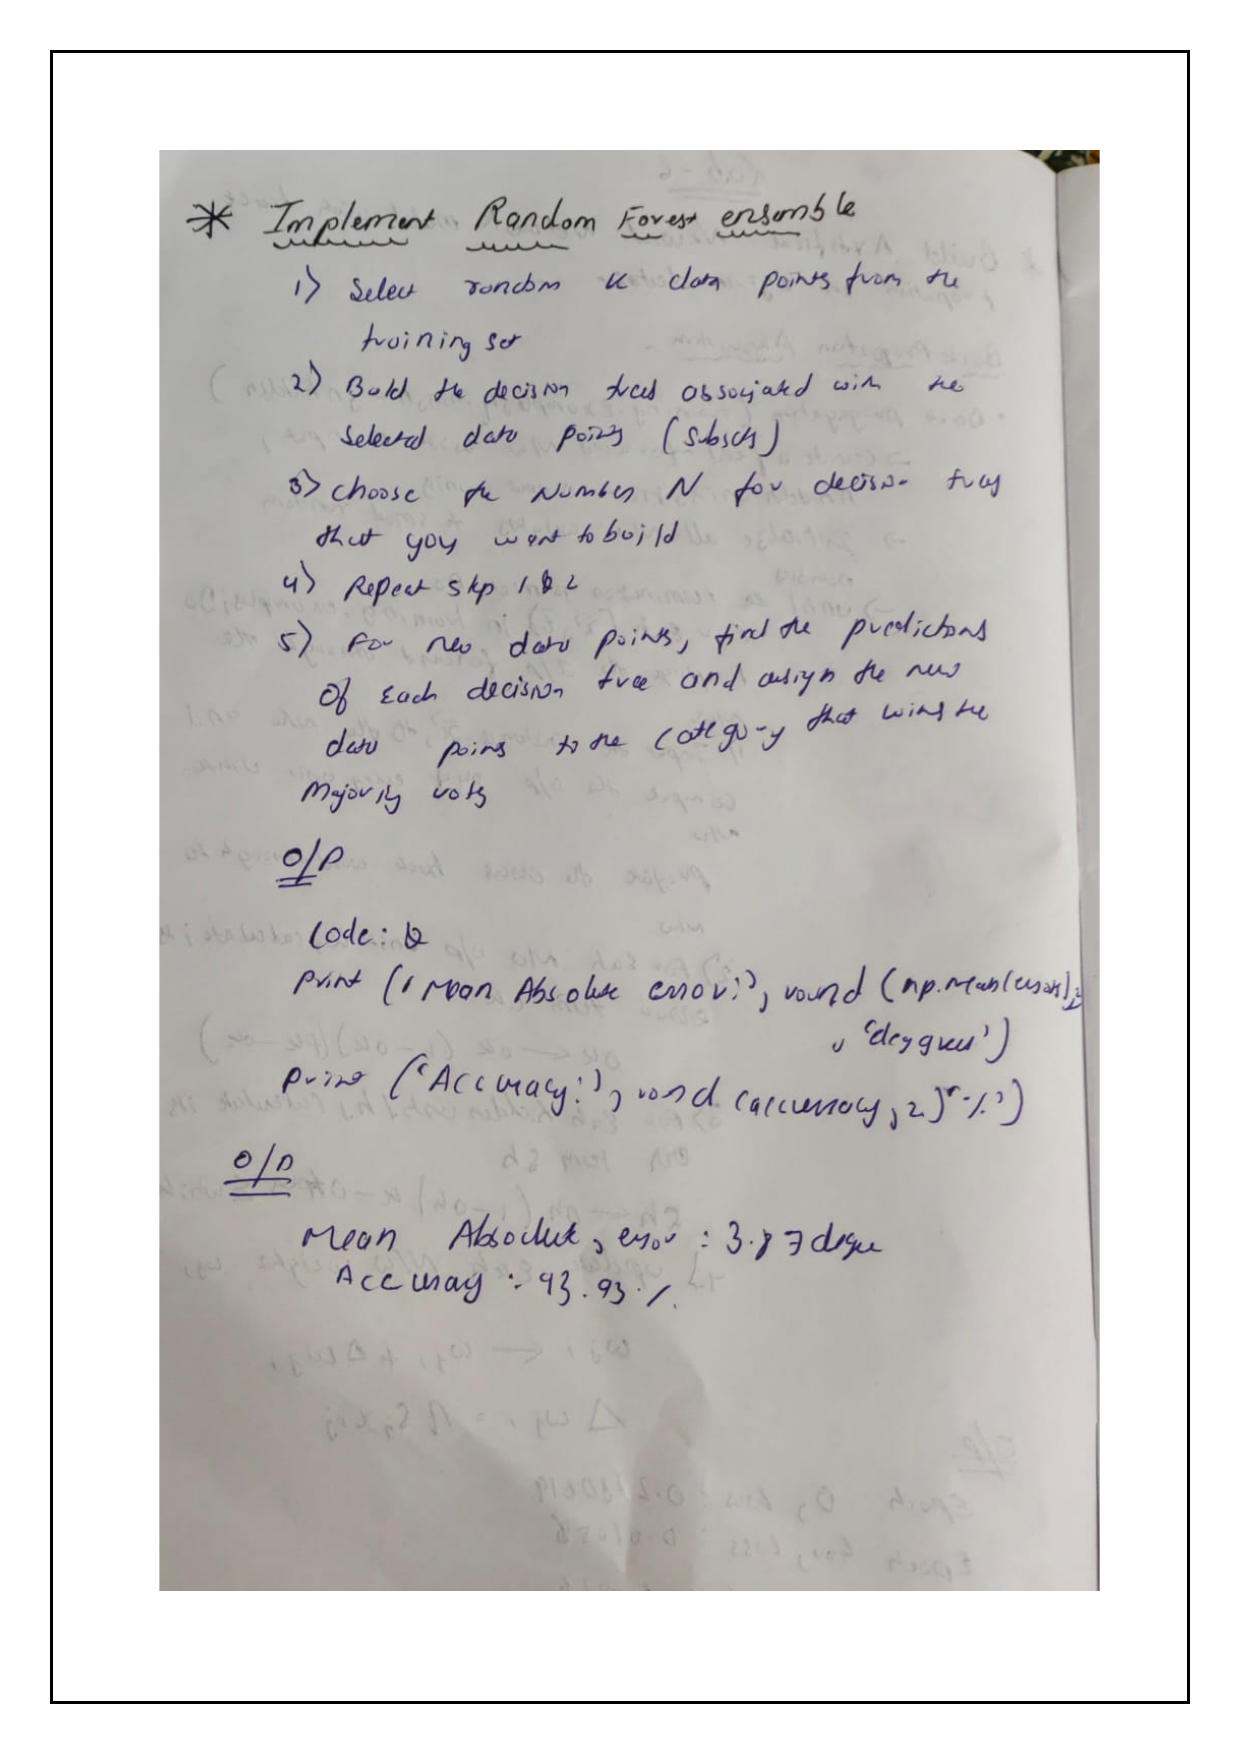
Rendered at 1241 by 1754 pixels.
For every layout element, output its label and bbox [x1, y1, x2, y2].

picture [159, 150, 1100, 1591]
